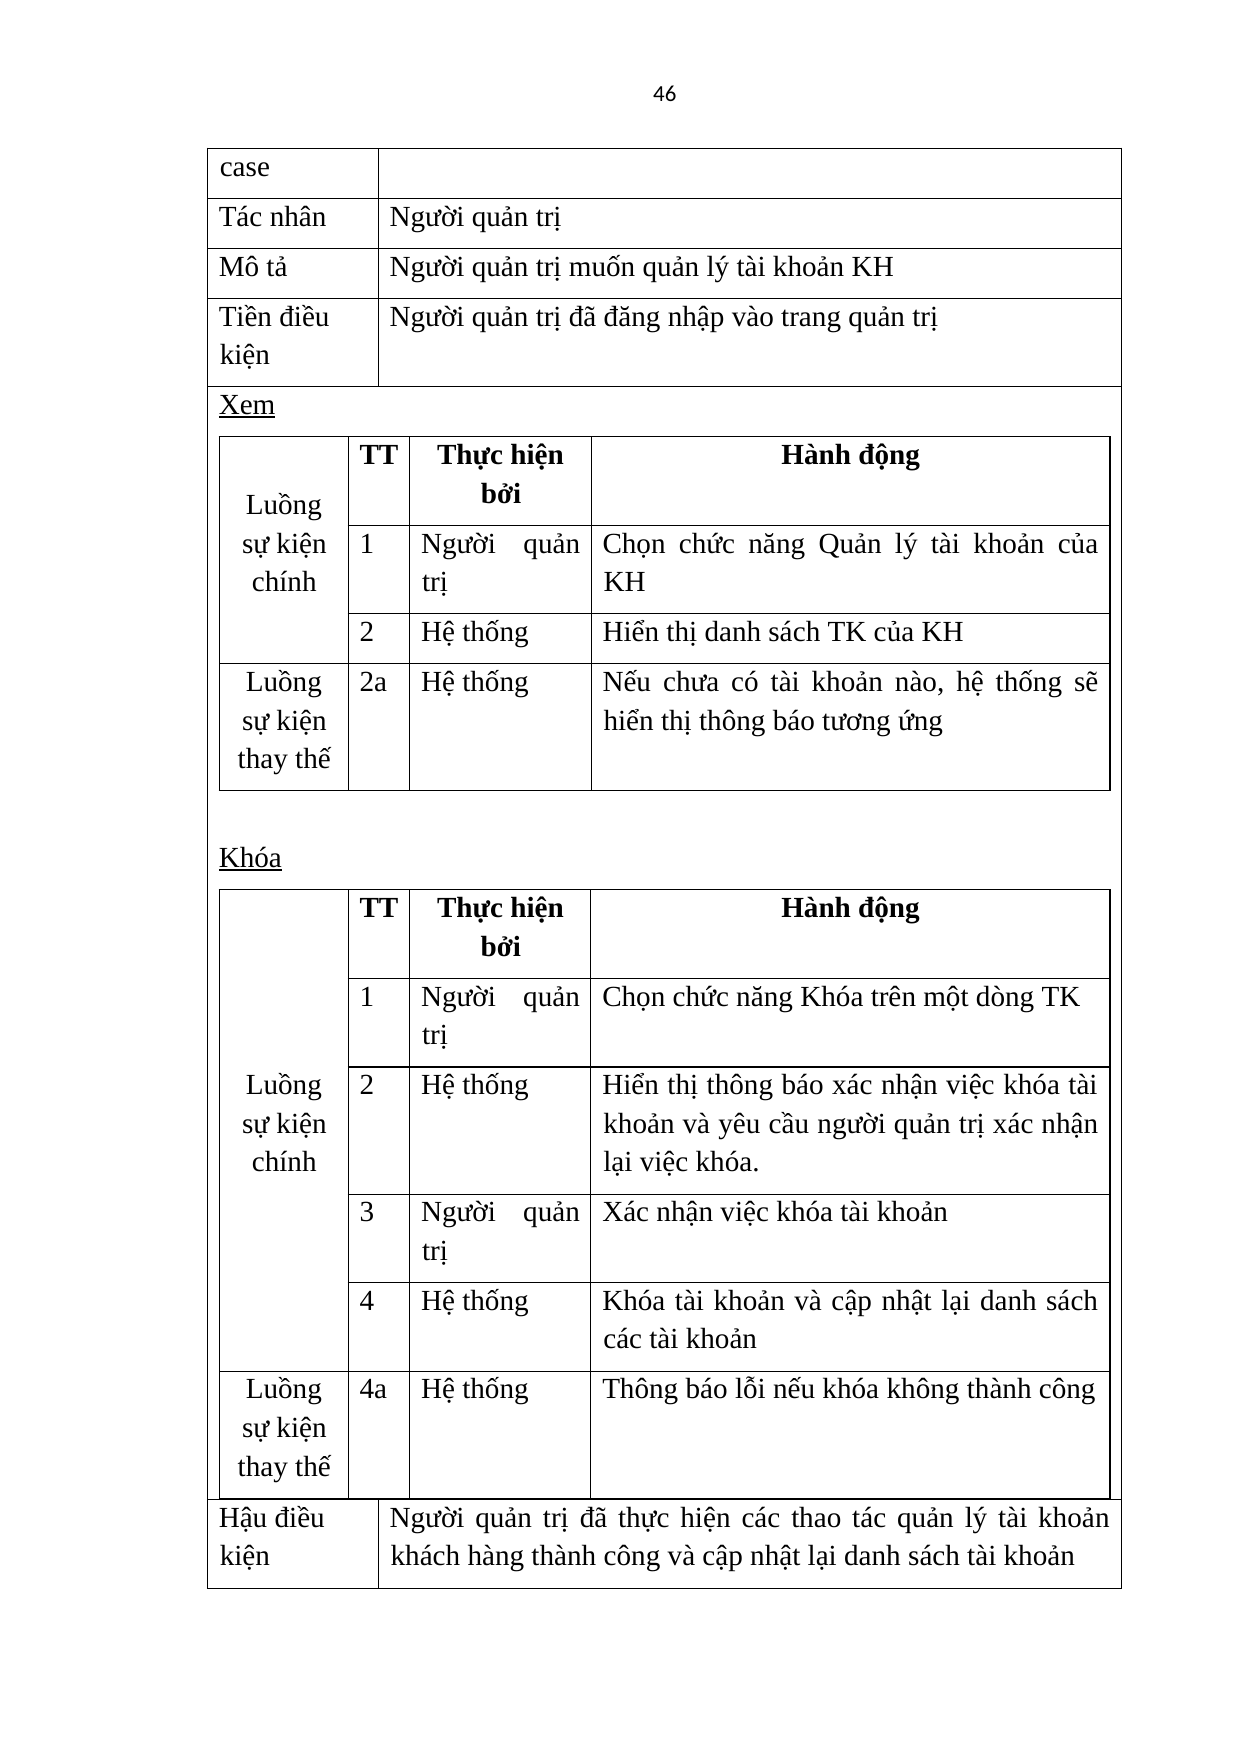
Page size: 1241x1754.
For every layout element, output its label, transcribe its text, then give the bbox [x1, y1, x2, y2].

table_cell Tiền điều kiện [208, 299, 378, 386]
table_cell Mô tả [208, 249, 378, 298]
table_cell Xem Khóa [208, 387, 1121, 1499]
table_cell Người quản trị [379, 199, 1121, 248]
table_cell Người quản trị đã đăng nhập vào trang quản trị [379, 299, 1121, 386]
table_cell Hậu điều kiện [208, 1500, 378, 1587]
table_cell Người quản trị muốn quản lý tài khoản KH [379, 249, 1121, 298]
table_cell Người quản trị đã thực hiện các thao tác quản lý tài khoản khách hàng thành công và cập nhật lại danh sách tài khoản [379, 1500, 1121, 1587]
table_cell Tên use case [208, 149, 378, 198]
table_cell Tác nhân [208, 199, 378, 248]
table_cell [379, 149, 1121, 198]
